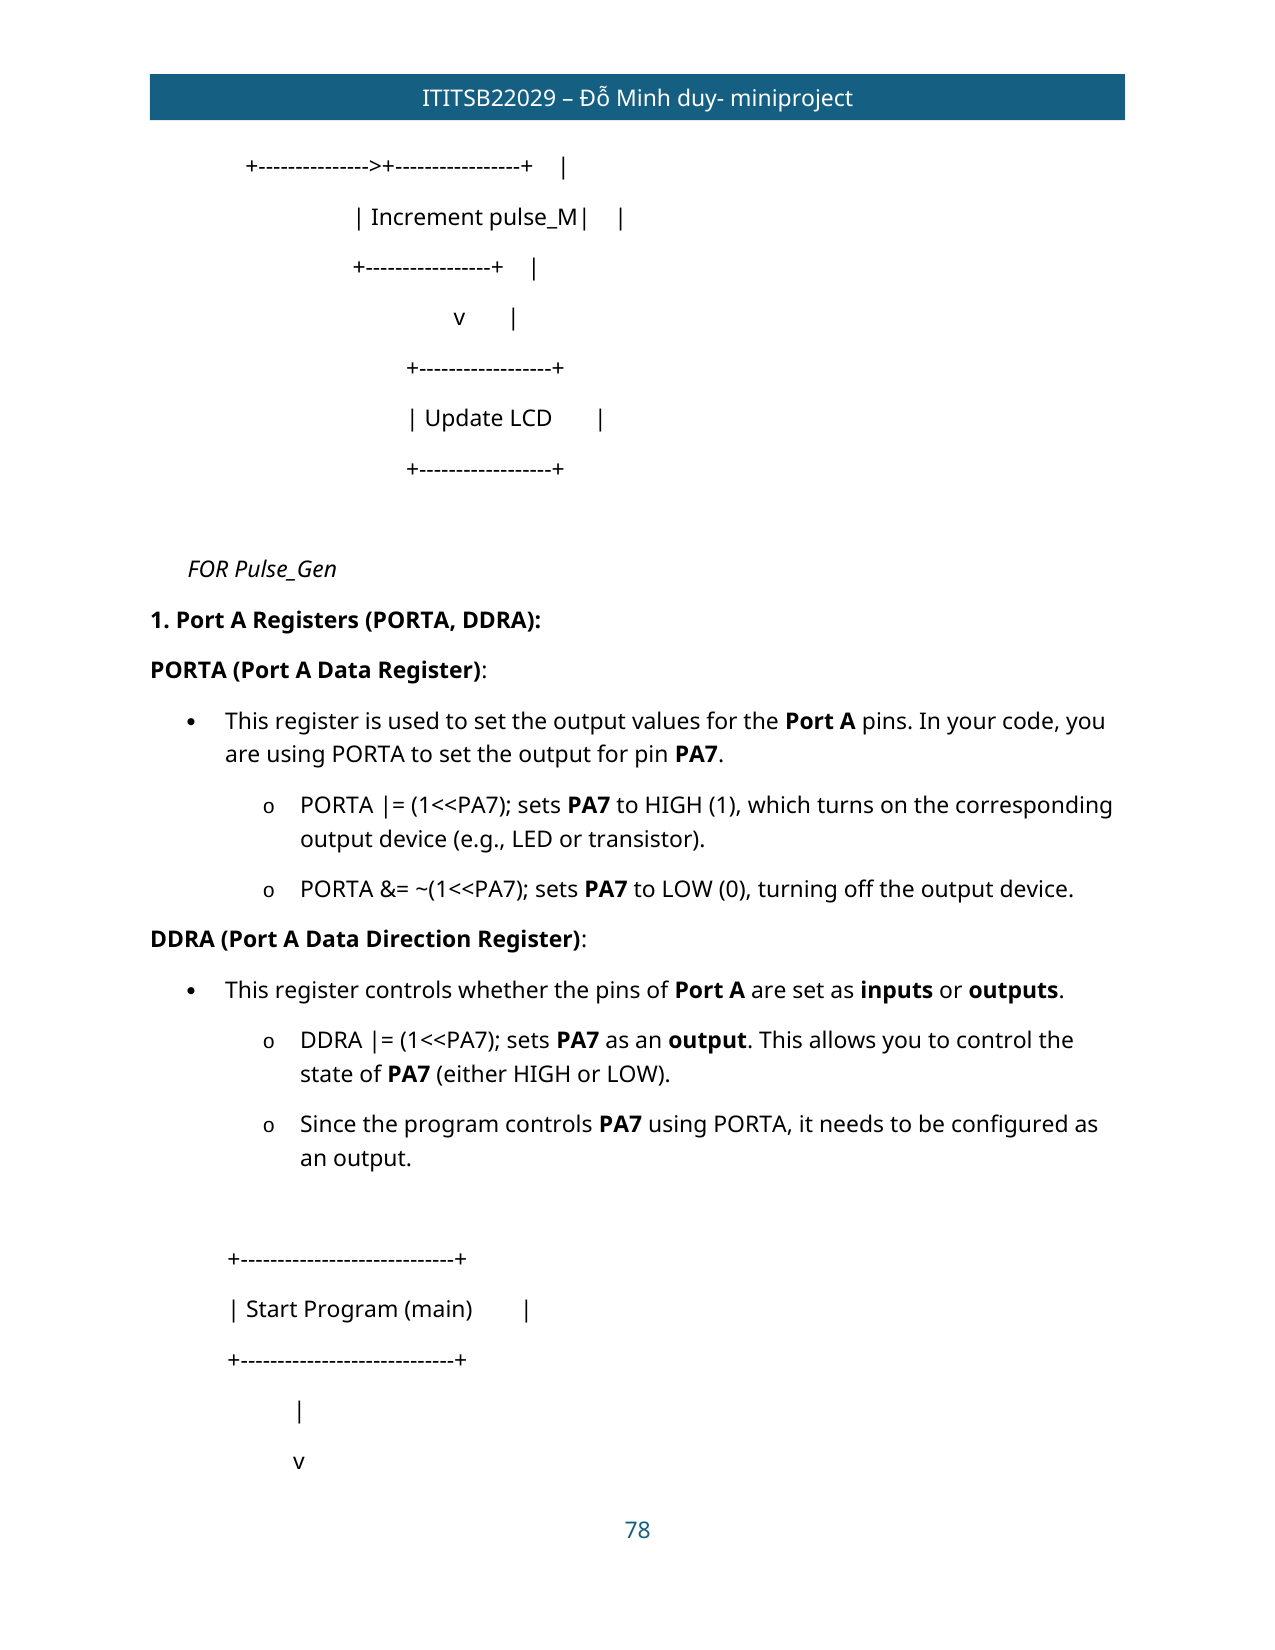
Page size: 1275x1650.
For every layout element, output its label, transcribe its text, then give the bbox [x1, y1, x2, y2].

list Since the program controls PA7 using PORTA, it needs to be configured as an output. [262, 1108, 1125, 1173]
text | Increment pulse_M| | [150, 200, 1125, 232]
list PORTA |= (1<<PA7); sets PA7 to HIGH (1), which turns on the corresponding output device (e.g., LED or transistor). [262, 789, 1125, 854]
text 1. Port A Registers (PORTA, DDRA): [150, 604, 1125, 635]
text +--------------->+-----------------+ | [150, 150, 1125, 181]
text DDRA (Port A Data Direction Register): [150, 923, 1125, 954]
text v | [150, 301, 1125, 332]
list This register controls whether the pins of Port A are set as inputs or outputs. [187, 974, 1125, 1005]
text +-----------------------------+ [150, 1344, 1125, 1375]
list DDRA |= (1<<PA7); sets PA7 as an output. This allows you to control the state of PA7 (either HIGH or LOW). [262, 1024, 1125, 1089]
text +------------------+ [150, 352, 1125, 383]
text +------------------+ [150, 452, 1125, 484]
text FOR Pulse_Gen [187, 553, 1125, 584]
text | Update LCD | [150, 402, 1125, 433]
text v [150, 1444, 1125, 1476]
text +-----------------------------+ [150, 1243, 1125, 1274]
text | Start Program (main) | [150, 1293, 1125, 1324]
list This register is used to set the output values for the Port A pins. In your code, you are using PORTA to set the output for pin PA7. [187, 704, 1125, 769]
text PORTA (Port A Data Register): [150, 654, 1125, 685]
text | [150, 1394, 1125, 1425]
list PORTA &= ~(1<<PA7); sets PA7 to LOW (0), turning off the output device. [262, 873, 1125, 904]
text +-----------------+ | [150, 251, 1125, 282]
